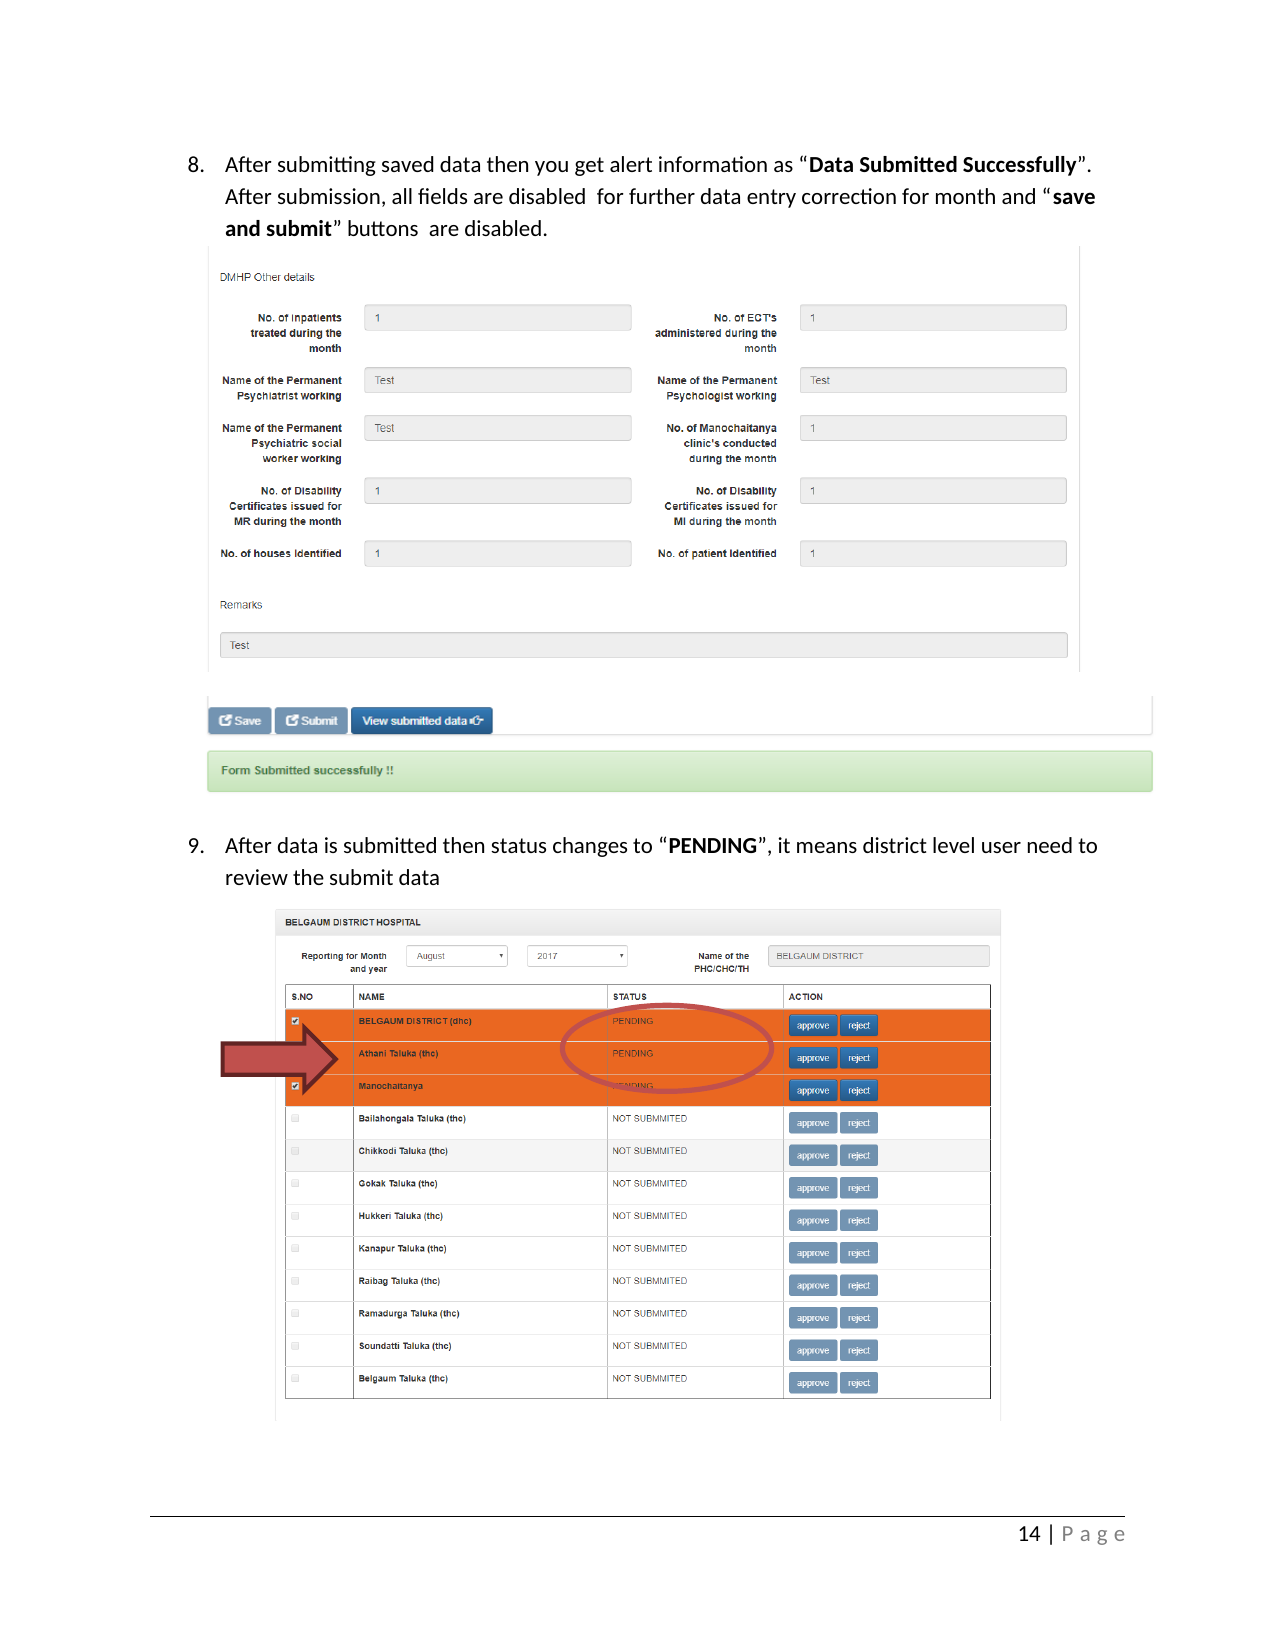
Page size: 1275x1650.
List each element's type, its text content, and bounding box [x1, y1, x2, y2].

list After data is submitted then status changes to “PENDING”, it means district level user need to review the submit data [187, 831, 1125, 891]
picture [161, 246, 1114, 672]
picture [250, 895, 1025, 1421]
list After submitting saved data then you get alert information as “Data Submitted Successfully”. After submission, all fields are disabled for further data entry correction for month and “save and submit” buttons are disabled. [187, 150, 1125, 242]
picture [150, 696, 1179, 806]
